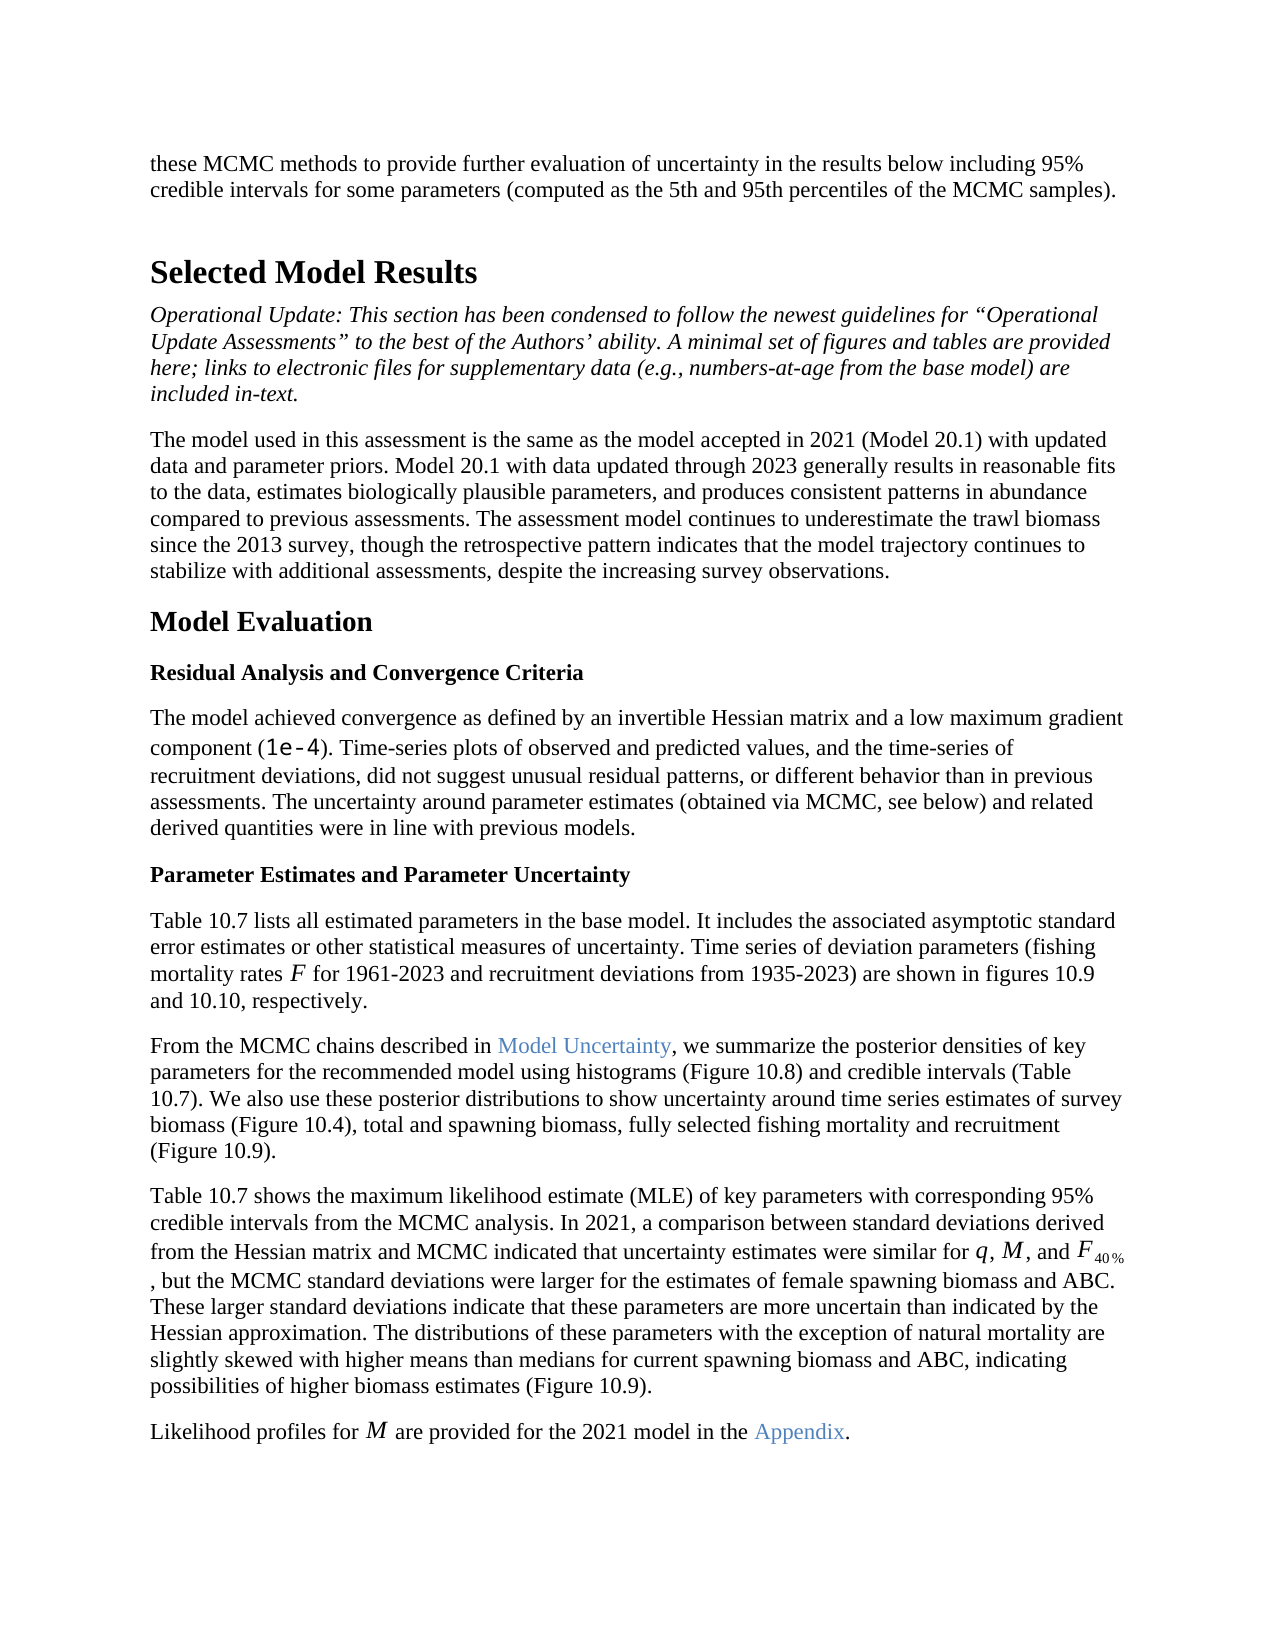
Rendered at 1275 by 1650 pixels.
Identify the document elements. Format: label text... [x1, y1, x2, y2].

text Likelihood profiles for are provided for the 2021 model in the Appendix. [150, 1417, 1125, 1445]
subtitle Model Evaluation [150, 604, 1125, 638]
text Table 10.7 lists all estimated parameters in the base model. It includes the associated asymptotic standard error estimates or other statistical measures of uncertainty. Time series of deviation parameters (fishing mortality rates for 1961-2023 and recruitment deviations from 1935-2023) are shown in figures 10.9 and 10.10, respectively. [150, 907, 1125, 1013]
subtitle Parameter Estimates and Parameter Uncertainty [150, 862, 1125, 888]
text Table 10.7 shows the maximum likelihood estimate (MLE) of key parameters with corresponding 95% credible intervals from the MCMC analysis. In 2021, a comparison between standard deviations derived from the Hessian matrix and MCMC indicated that uncertainty estimates were similar for , , and , but the MCMC standard deviations were larger for the estimates of female spawning biomass and ABC. These larger standard deviations indicate that these parameters are more uncertain than indicated by the Hessian approximation. The distributions of these parameters with the exception of natural mortality are slightly skewed with higher means than medians for current spawning biomass and ABC, indicating possibilities of higher biomass estimates (Figure 10.9). [150, 1183, 1125, 1398]
text Operational Update: This section has been condensed to follow the newest guidelines for “Operational Update Assessments” to the best of the Authors’ ability. A minimal set of figures and tables are provided here; links to electronic files for supplementary data (e.g., numbers-at-age from the base model) are included in-text. [150, 301, 1125, 407]
text The model used in this assessment is the same as the model accepted in 2021 (Model 20.1) with updated data and parameter priors. Model 20.1 with data updated through 2023 generally results in reasonable fits to the data, estimates biologically plausible parameters, and produces consistent patterns in abundance compared to previous assessments. The assessment model continues to underestimate the trawl biomass since the 2013 survey, though the retrospective pattern indicates that the model trajectory continues to stabilize with additional assessments, despite the increasing survey observations. [150, 426, 1125, 584]
subtitle Selected Model Results [150, 253, 1125, 291]
text From the MCMC chains described in Model Uncertainty, we summarize the posterior densities of key parameters for the recommended model using histograms (Figure 10.8) and credible intervals (Table 10.7). We also use these posterior distributions to show uncertainty around time series estimates of survey biomass (Figure 10.4), total and spawning biomass, fully selected fishing mortality and recruitment (Figure 10.9). [150, 1032, 1125, 1164]
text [150, 150, 1125, 203]
text The model achieved convergence as defined by an invertible Hessian matrix and a low maximum gradient component (1e-4). Time-series plots of observed and predicted values, and the time-series of recruitment deviations, did not suggest unusual residual patterns, or different behavior than in previous assessments. The uncertainty around parameter estimates (obtained via MCMC, see below) and related derived quantities were in line with previous models. [150, 704, 1125, 841]
subtitle Residual Analysis and Convergence Criteria [150, 659, 1125, 685]
